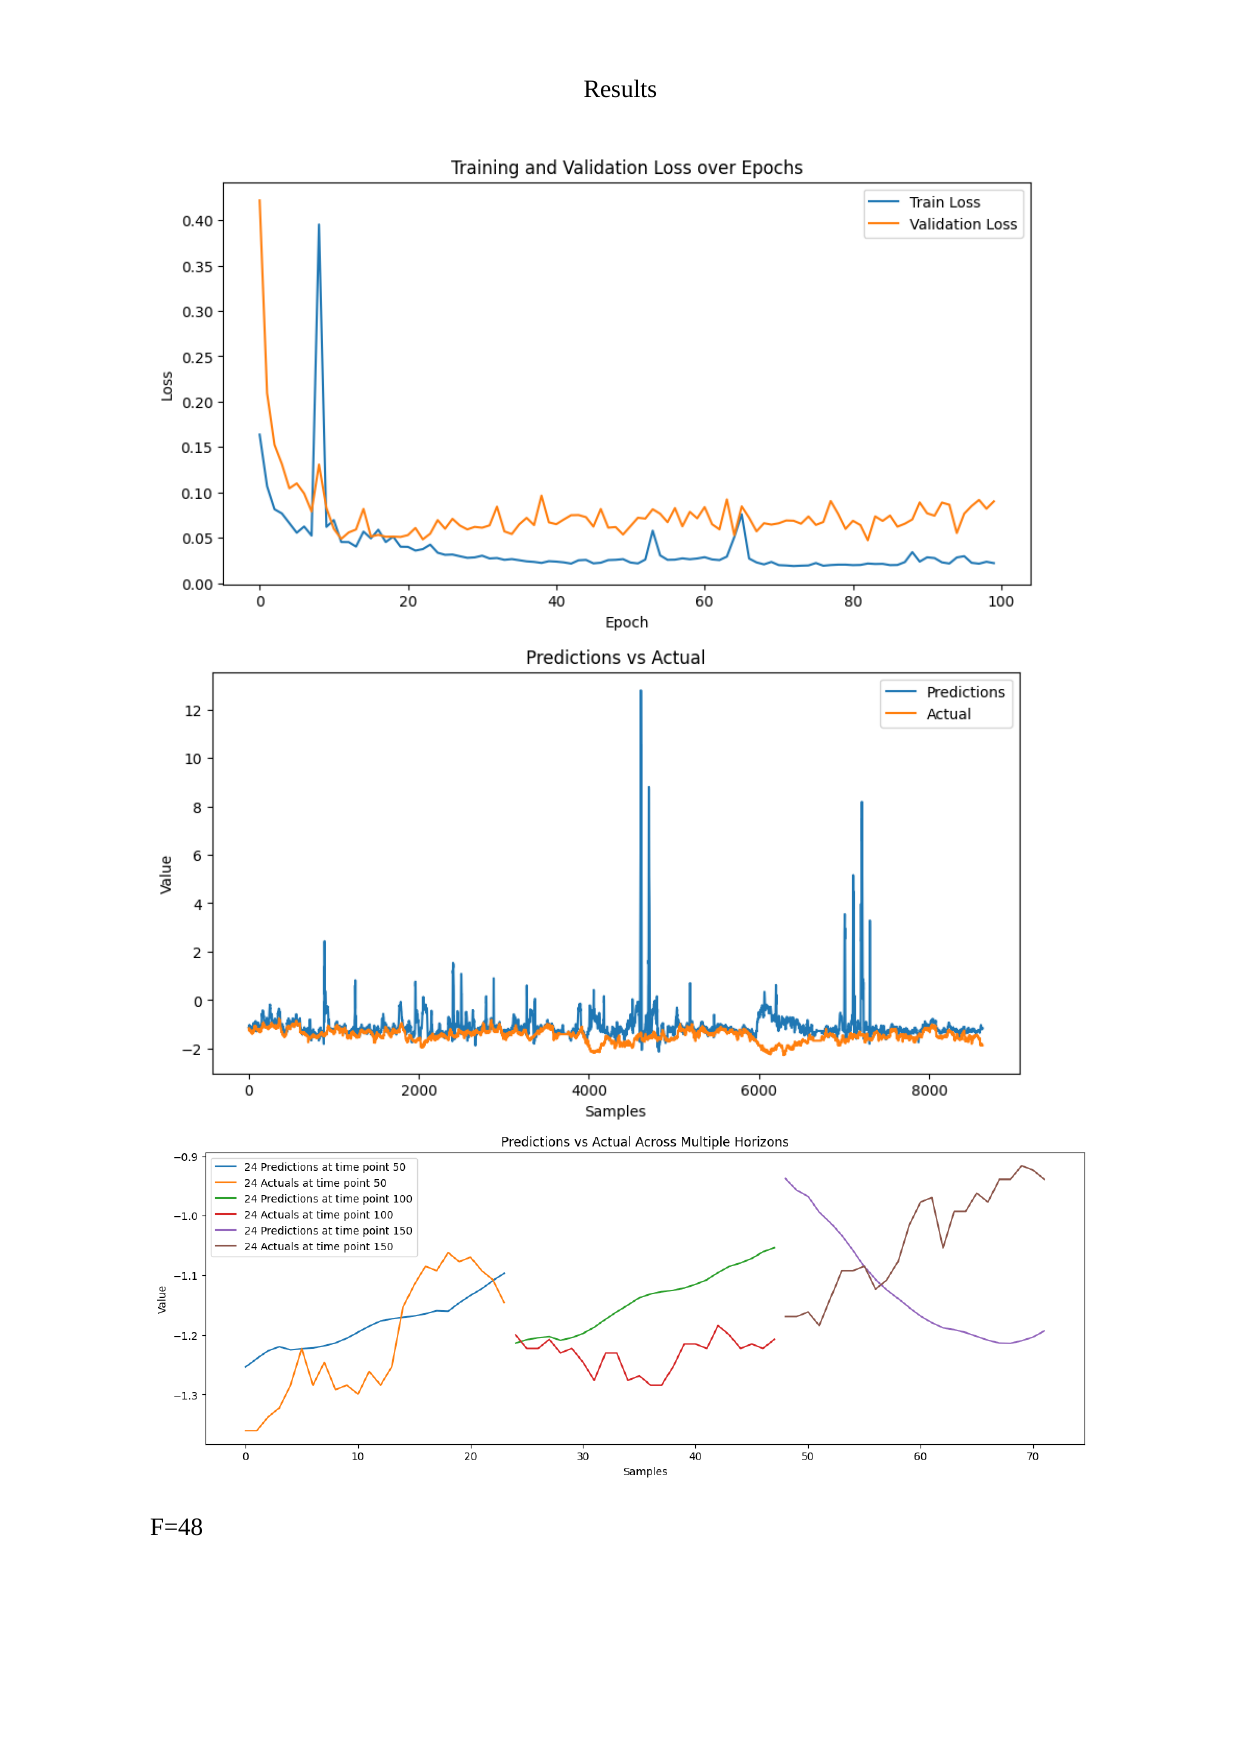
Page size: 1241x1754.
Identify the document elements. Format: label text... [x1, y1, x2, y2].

picture [150, 150, 1091, 1484]
text F=48 [150, 1512, 1090, 1541]
